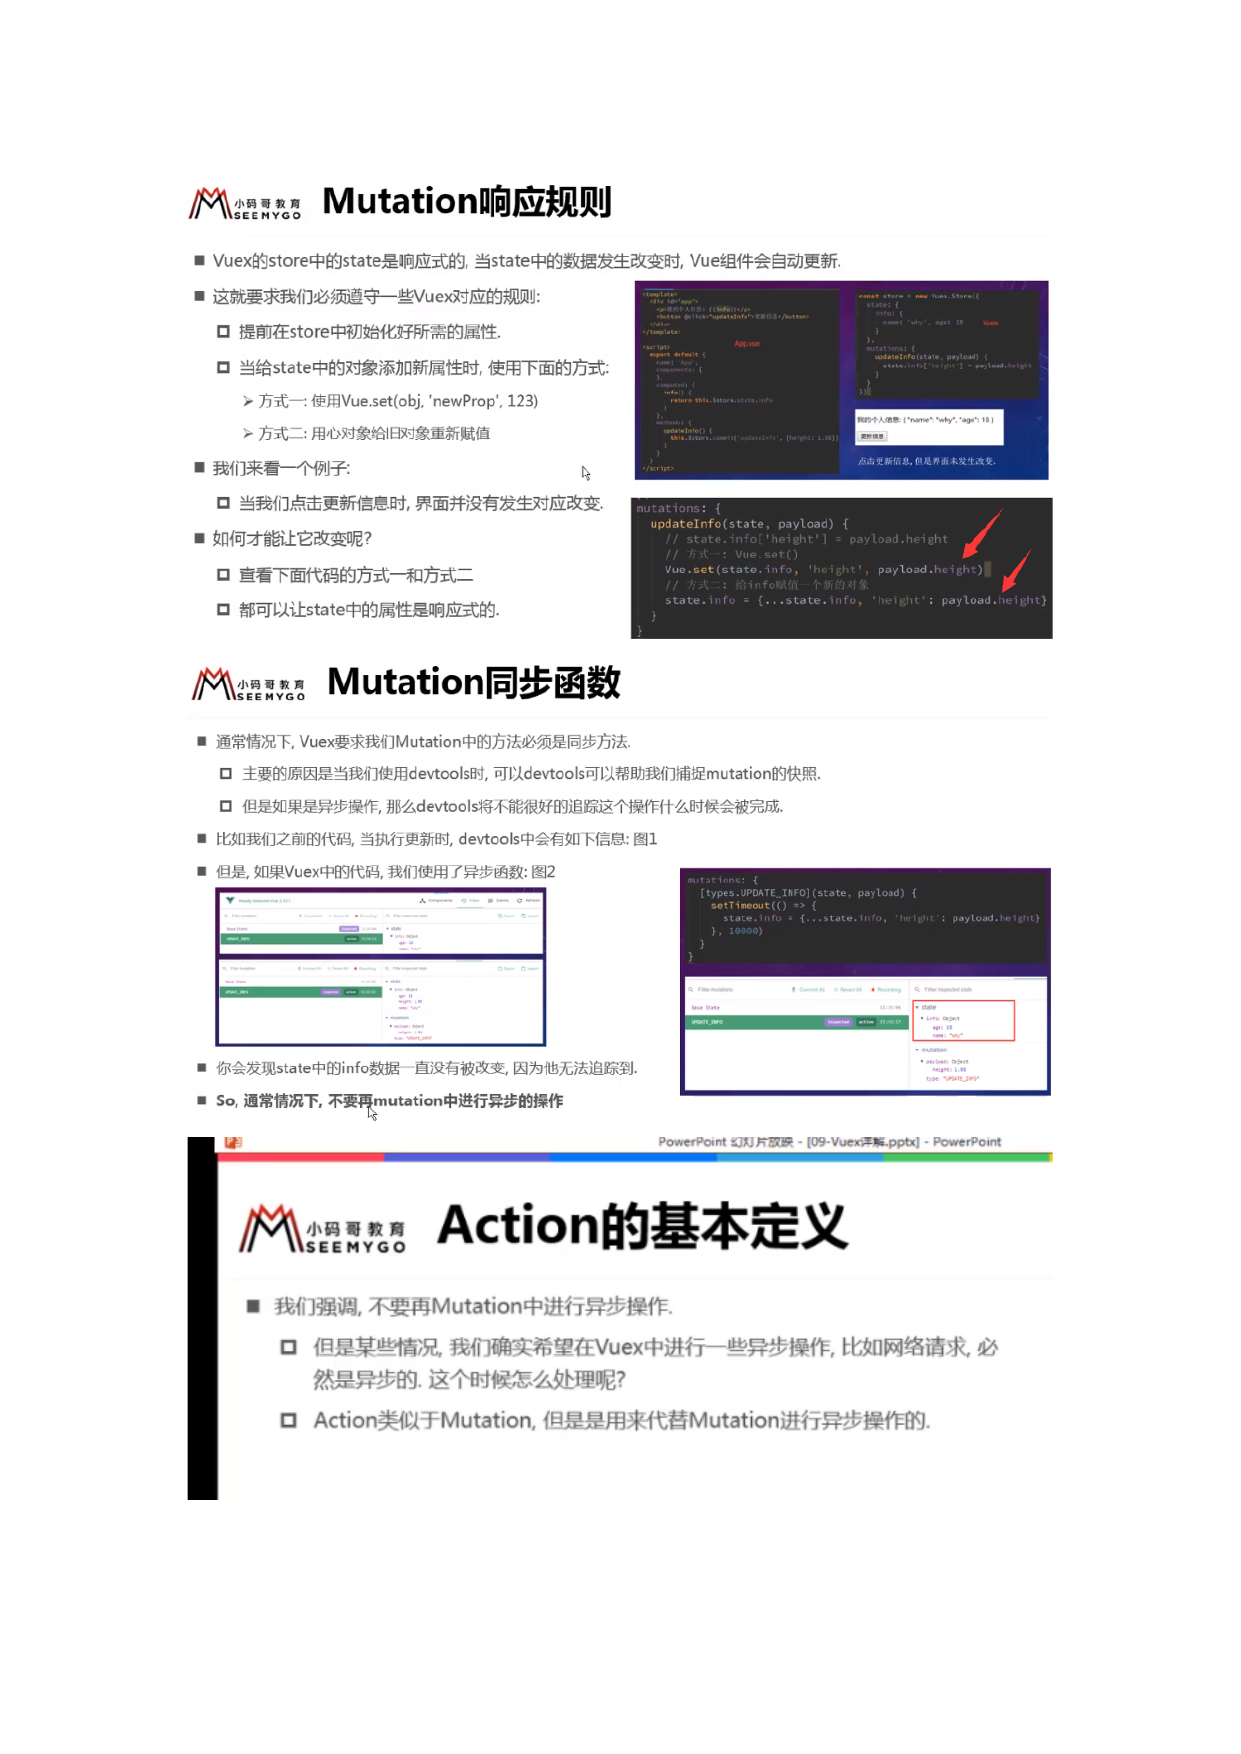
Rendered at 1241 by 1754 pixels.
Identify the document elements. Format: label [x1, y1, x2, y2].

picture [187, 162, 1053, 639]
picture [187, 649, 1053, 1133]
picture [187, 1137, 1053, 1500]
